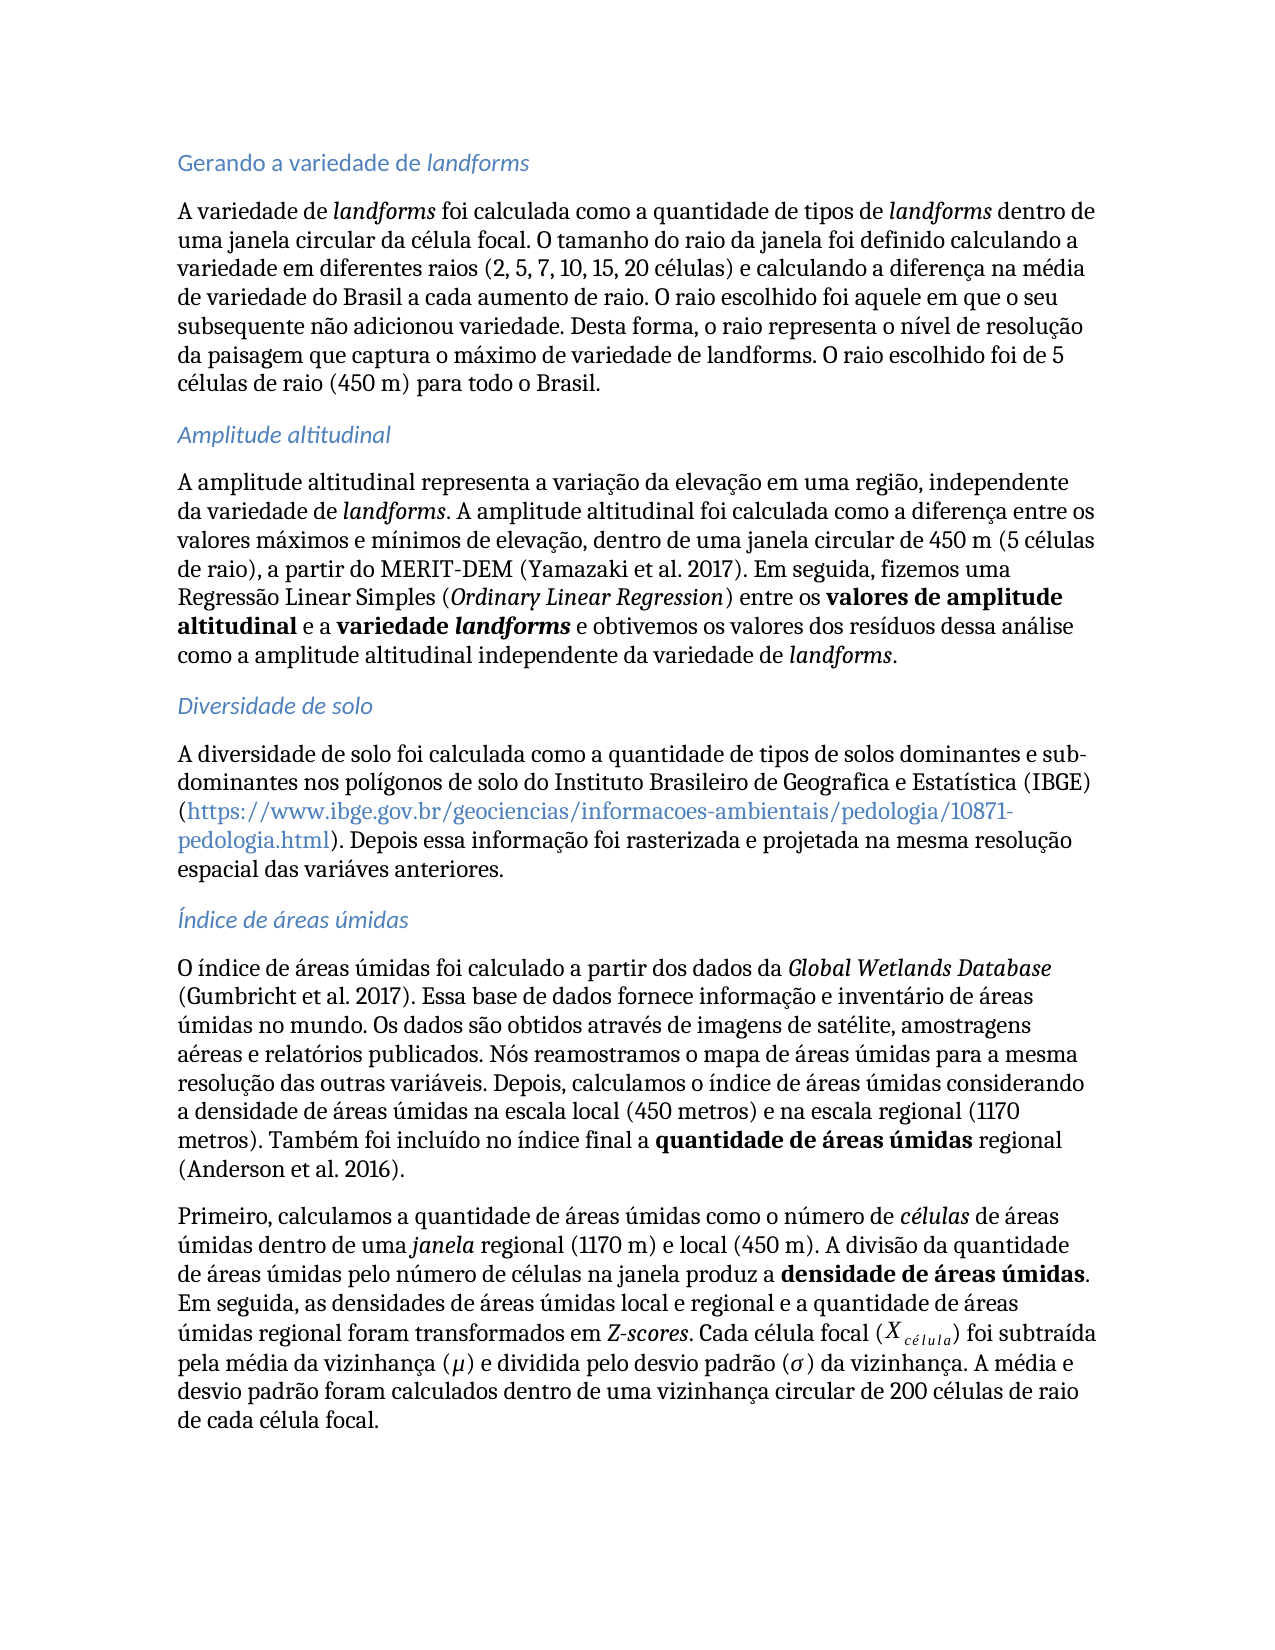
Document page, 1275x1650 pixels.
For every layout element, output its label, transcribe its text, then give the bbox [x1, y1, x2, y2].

subtitle Gerando a variedade de landforms [177, 148, 1098, 178]
text A variedade de landforms foi calculada como a quantidade de tipos de landforms dentro de uma janela circular da célula focal. O tamanho do raio da janela foi definido calculando a variedade em diferentes raios (2, 5, 7, 10, 15, 20 células) e calculando a diferença na média de variedade do Brasil a cada aumento de raio. O raio escolhido foi aquele em que o seu subsequente não adicionou variedade. Desta forma, o raio representa o nível de resolução da paisagem que captura o máximo de variedade de landforms. O raio escolhido foi de 5 células de raio (450 m) para todo o Brasil. [177, 197, 1098, 398]
subtitle Diversidade de solo [177, 690, 1098, 721]
text A amplitude altitudinal representa a variação da elevação em uma região, independente da variedade de landforms. A amplitude altitudinal foi calculada como a diferença entre os valores máximos e mínimos de elevação, dentro de uma janela circular de 450 m (5 células de raio), a partir do MERIT-DEM (Yamazaki et al. 2017). Em seguida, fizemos uma Regressão Linear Simples (Ordinary Linear Regression) entre os valores de amplitude altitudinal e a variedade landforms e obtivemos os valores dos resíduos dessa análise como a amplitude altitudinal independente da variedade de landforms. [177, 468, 1098, 669]
subtitle Índice de áreas úmidas [177, 904, 1098, 935]
subtitle Amplitude altitudinal [177, 419, 1098, 449]
text O índice de áreas úmidas foi calculado a partir dos dados da Global Wetlands Database (Gumbricht et al. 2017). Essa base de dados fornece informação e inventário de áreas úmidas no mundo. Os dados são obtidos através de imagens de satélite, amostragens aéreas e relatórios publicados. Nós reamostramos o mapa de áreas úmidas para a mesma resolução das outras variáveis. Depois, calculamos o índice de áreas úmidas considerando a densidade de áreas úmidas na escala local (450 metros) e na escala regional (1170 metros). Também foi incluído no índice final a quantidade de áreas úmidas regional (Anderson et al. 2016). [177, 953, 1098, 1183]
text Primeiro, calculamos a quantidade de áreas úmidas como o número de células de áreas úmidas dentro de uma janela regional (1170 m) e local (450 m). A divisão da quantidade de áreas úmidas pelo número de células na janela produz a densidade de áreas úmidas. Em seguida, as densidades de áreas úmidas local e regional e a quantidade de áreas úmidas regional foram transformados em Z-scores. Cada célula focal () foi subtraída pela média da vizinhança () e dividida pelo desvio padrão () da vizinhança. A média e desvio padrão foram calculados dentro de uma vizinhança circular de 200 células de raio de cada célula focal. [177, 1202, 1098, 1435]
text A diversidade de solo foi calculada como a quantidade de tipos de solos dominantes e sub-dominantes nos polígonos de solo do Instituto Brasileiro de Geografica e Estatística (IBGE)(https://www.ibge.gov.br/geociencias/informacoes-ambientais/pedologia/10871-pedologia.html). Depois essa informação foi rasterizada e projetada na mesma resolução espacial das variáves anteriores. [177, 739, 1098, 883]
